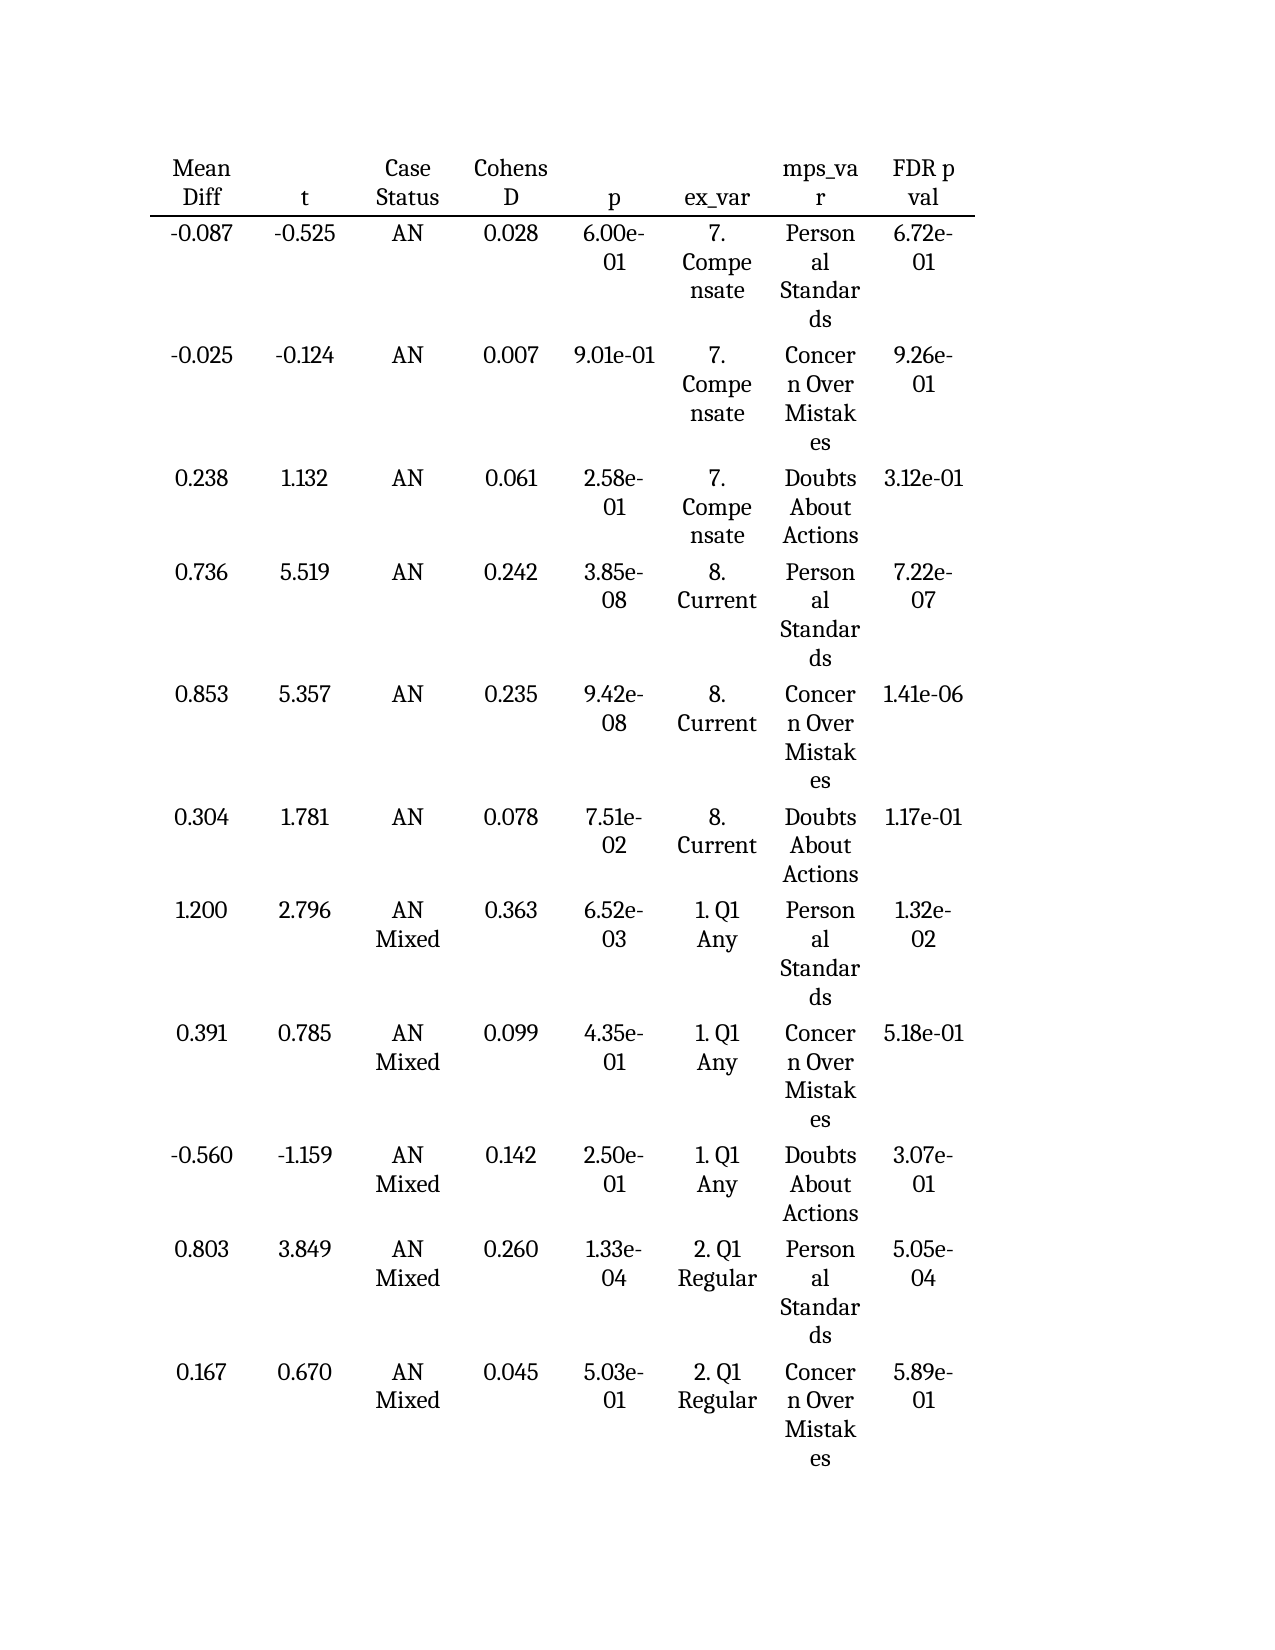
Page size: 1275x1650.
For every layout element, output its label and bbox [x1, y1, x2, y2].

table_header [139, 150, 1114, 1476]
